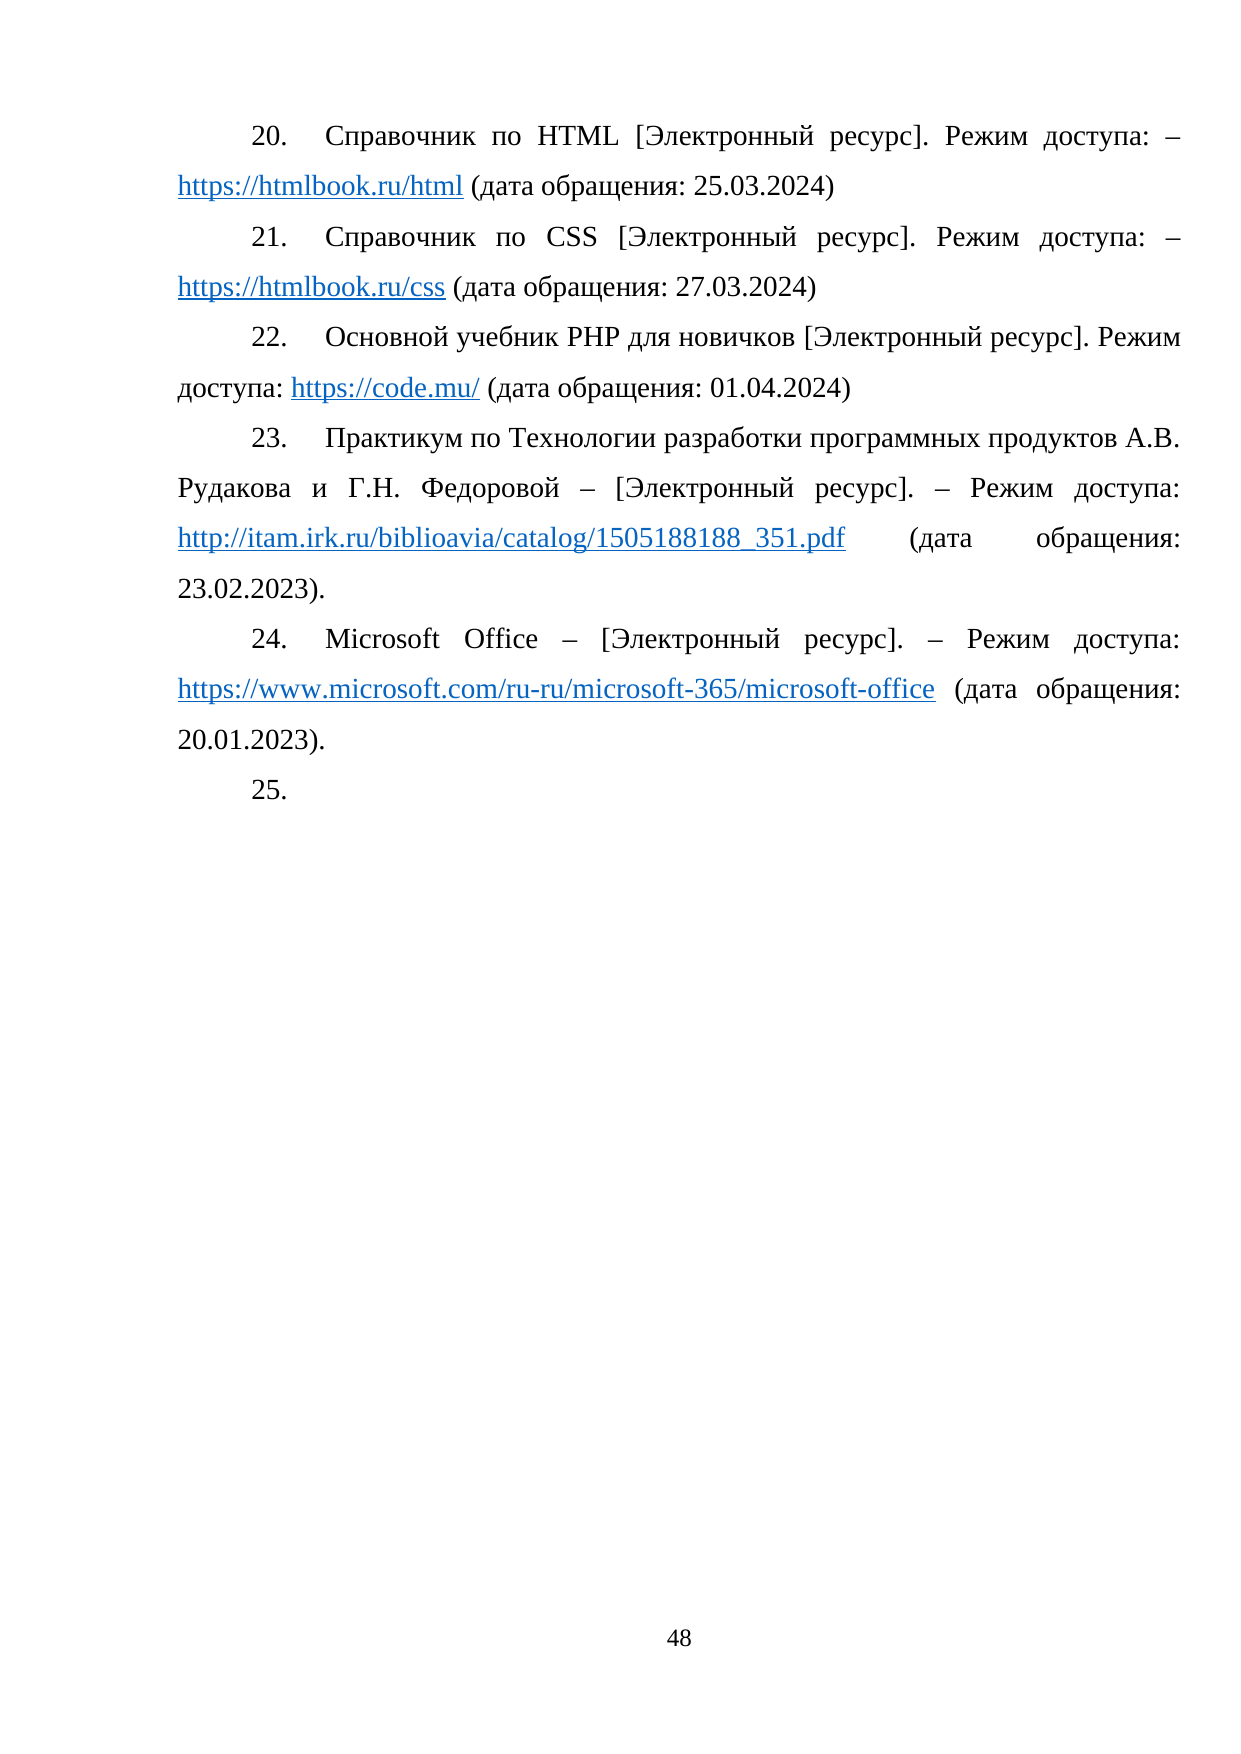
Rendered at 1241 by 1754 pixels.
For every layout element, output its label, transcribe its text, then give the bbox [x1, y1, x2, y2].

list Основной учебник PHP для новичков [Электронный ресурс]. Режим доступа: https://code.mu/ (дата обращения: 01.04.2024) [177, 319, 1181, 403]
list Microsoft Office – [Электронный ресурс]. – Режим доступа: https://www.microsoft.com/ru-ru/microsoft-365/microsoft-office (дата обращения: 20.01.2023). [177, 621, 1181, 755]
list Справочник по CSS [Электронный ресурс]. Режим доступа: – https://htmlbook.ru/css (дата обращения: 27.03.2024) [177, 219, 1181, 303]
list Справочник по HTML [Электронный ресурс]. Режим доступа: – https://htmlbook.ru/html (дата обращения: 25.03.2024) [177, 118, 1181, 202]
list Практикум по Технологии разработки программных продуктов А.В. Рудакова и Г.Н. Федоровой – [Электронный ресурс]. – Режим доступа: http://itam.irk.ru/biblioavia/catalog/1505188188_351.pdf (дата обращения: 23.02.2023). [177, 420, 1181, 604]
